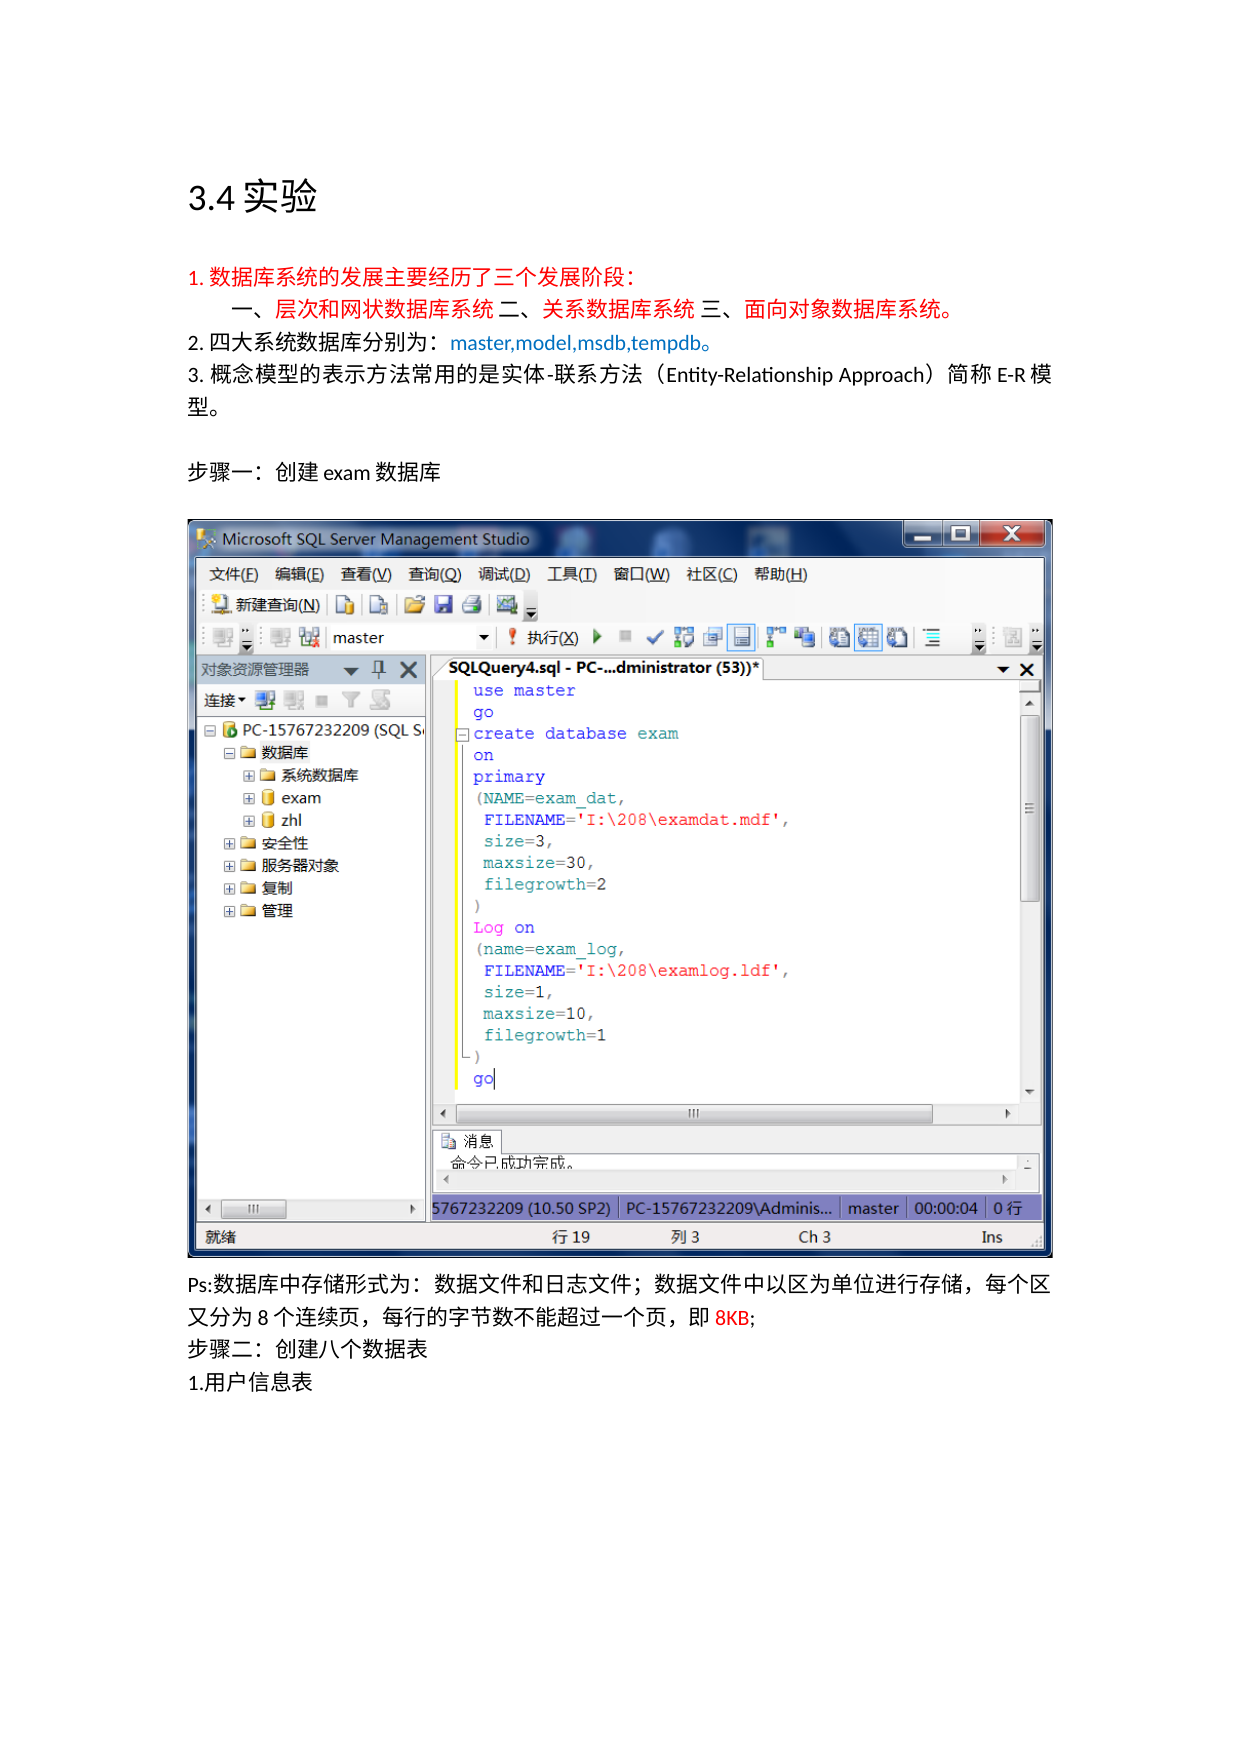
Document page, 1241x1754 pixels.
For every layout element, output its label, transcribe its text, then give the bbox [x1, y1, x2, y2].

text 3. 概念模型的表示方法常用的是实体-联系方法（Entity-Relationship Approach）简称E-R模型。 [187, 357, 1053, 422]
text 1.用户信息表 [187, 1364, 1053, 1397]
text 2. 四大系统数据库分别为：master,model,msdb,tempdb。 [187, 324, 1053, 357]
text 1. 数据库系统的发展主要经历了三个发展阶段： [187, 259, 1053, 292]
text Ps:数据库中存储形式为：数据文件和日志文件；数据文件中以区为单位进行存储，每个区又分为8个连续页，每行的字节数不能超过一个页，即8KB; [187, 1267, 1053, 1332]
picture [187, 519, 1053, 1258]
text 步骤二：创建八个数据表 [187, 1332, 1053, 1364]
text 步骤一：创建exam数据库 [187, 454, 1053, 487]
text 3.4实验 [187, 162, 1053, 227]
text 一、层次和网状数据库系统 二、关系数据库系统 三、面向对象数据库系统。 [187, 292, 1053, 324]
